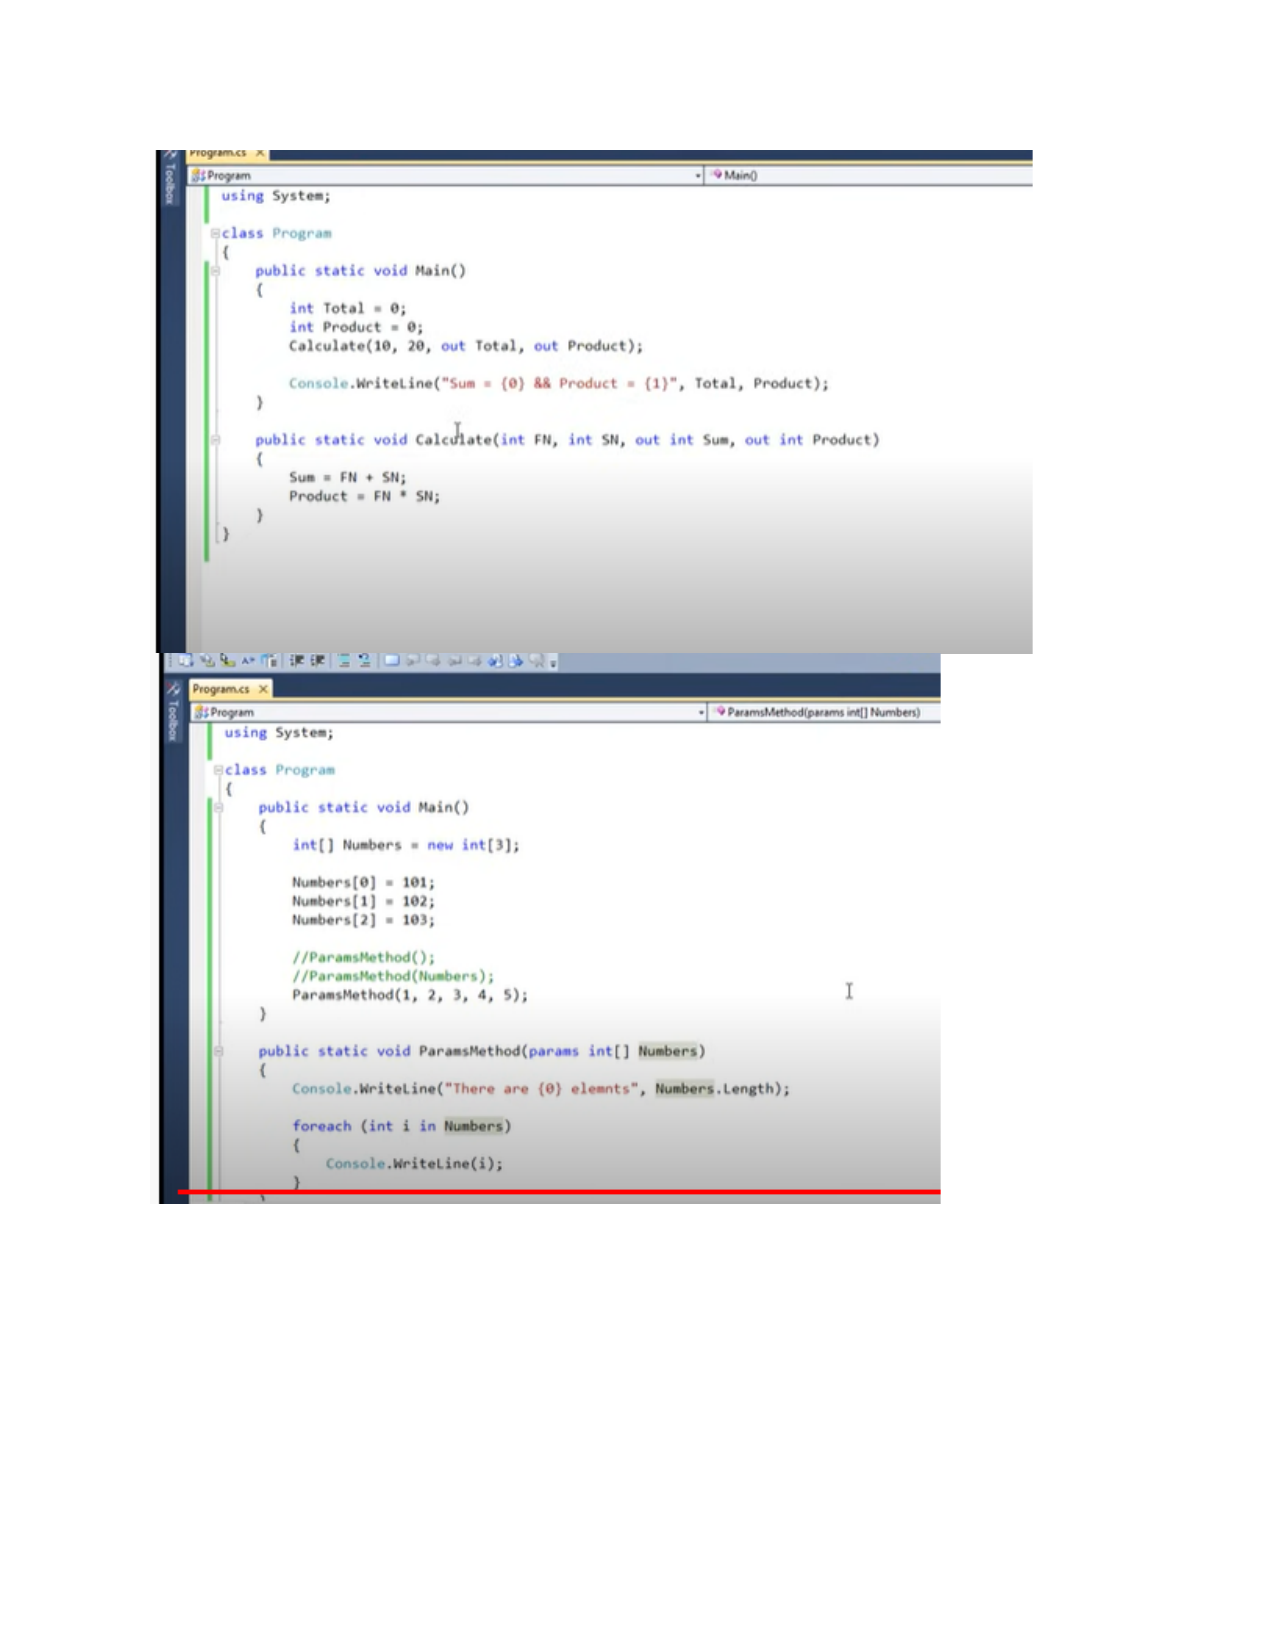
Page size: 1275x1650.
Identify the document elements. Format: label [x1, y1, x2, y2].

picture [150, 150, 1033, 1204]
